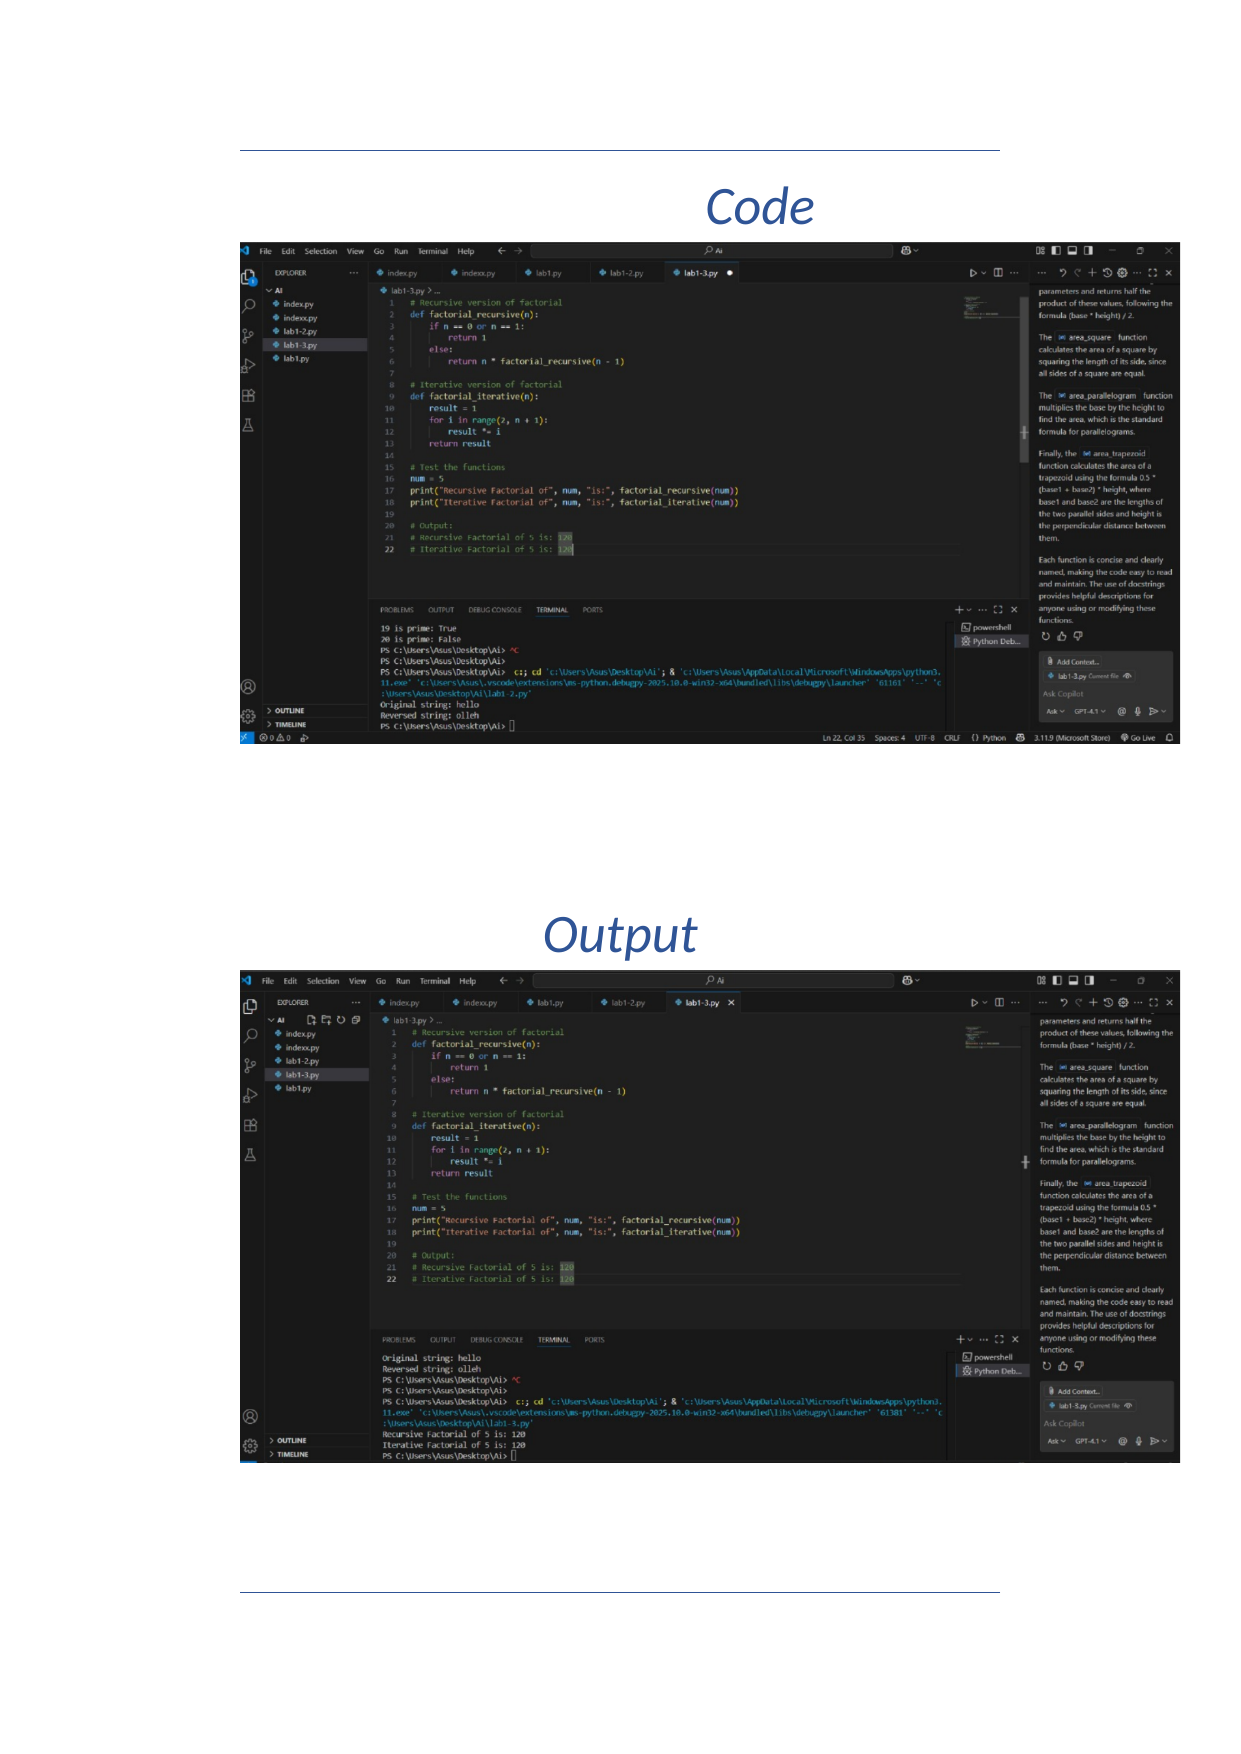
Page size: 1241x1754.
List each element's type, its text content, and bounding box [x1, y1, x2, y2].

picture [240, 242, 1181, 744]
text Output [240, 877, 1000, 970]
picture [240, 970, 1181, 1463]
text Code [240, 151, 1000, 242]
